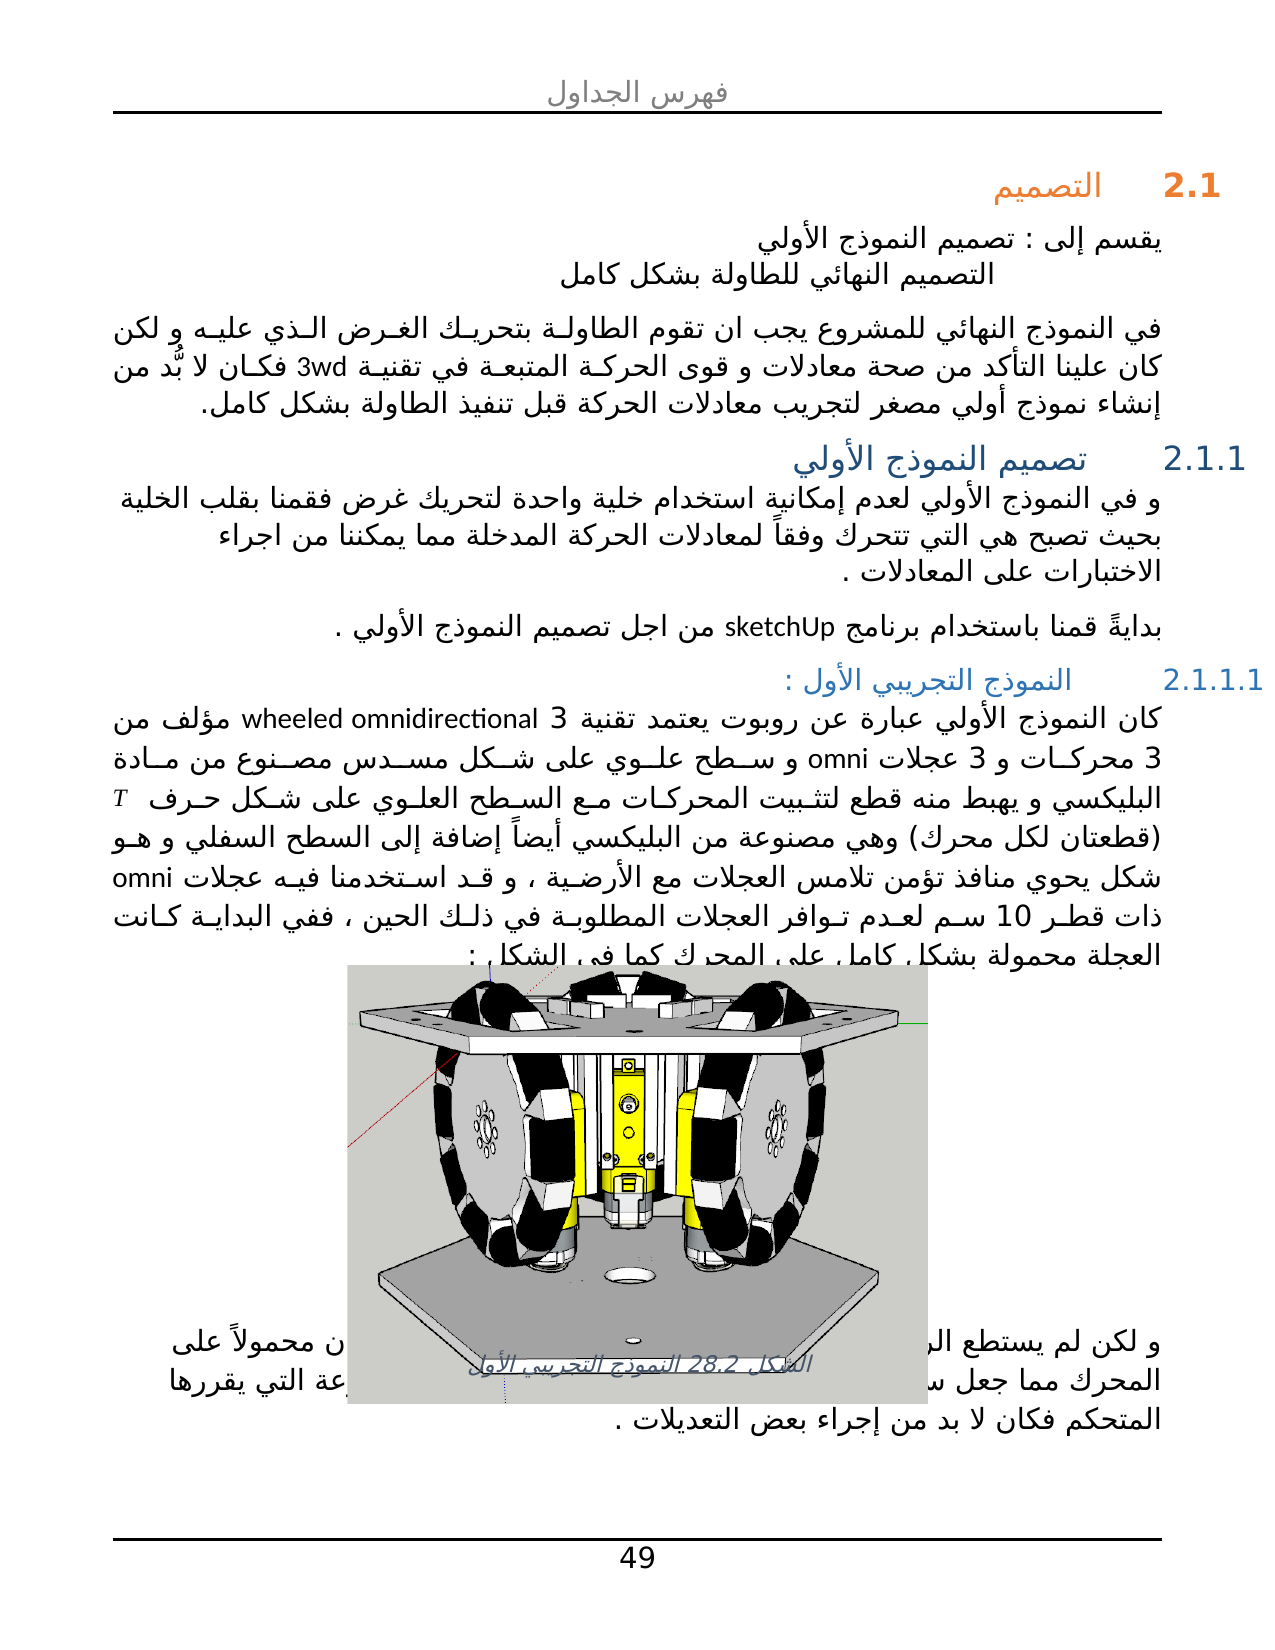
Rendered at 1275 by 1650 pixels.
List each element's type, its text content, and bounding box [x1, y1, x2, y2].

text كان النموذج الأولي عبارة عن روبوت يعتمد تقنية 3 wheeled omnidirectional مؤلف من 3 محركات و 3 عجلات omni و سطح علوي على شكل مسدس مصنوع من مادة البليكسي و يهبط منه قطع لتثبيت المحركات مع السطح العلوي على شكل حرف (قطعتان لكل محرك) وهي مصنوعة من البليكسي أيضاً إضافة إلى السطح السفلي و هو شكل يحوي منافذ تؤمن تلامس العجلات مع الأرضية ، و قد استخدمنا فيه عجلات omni ذات قطر 10 سم لعدم توافر العجلات المطلوبة في ذلك الحين ، ففي البداية كانت العجلة محمولة بشكل كامل على المحرك كما في الشكل : [112, 700, 1162, 972]
subtitle التصميم [112, 167, 1162, 206]
subtitle تصميم النموذج الأولي [112, 439, 1162, 478]
text و لكن لم يستطع الروبوت الحركة و ذلك بسبب وزن العجلات الذي كان محمولاً على المحرك مما جعل سرعة المحرك محكومة بوزن العجلة و ليس بالسرعة التي يقررها المتحكم فكان لا بد من إجراء بعض التعديلات . [112, 1325, 1162, 1437]
text بدايةً قمنا باستخدام برنامج sketchUp من اجل تصميم النموذج الأولي . [112, 608, 1162, 643]
text يقسم إلى : تصميم النموذج الأولي التصميم النهائي للطاولة بشكل كامل [112, 221, 1162, 292]
text في النموذج النهائي للمشروع يجب ان تقوم الطاولة بتحريك الغرض الذي عليه و لكن كان علينا التأكد من صحة معادلات و قوى الحركة المتبعة في تقنية 3wd فكان لا بُّد من إنشاء نموذج أولي مصغر لتجريب معادلات الحركة قبل تنفيذ الطاولة بشكل كامل. [112, 311, 1162, 420]
subtitle النموذج التجريبي الأول : [112, 663, 1162, 697]
text و في النموذج الأولي لعدم إمكانية استخدام خلية واحدة لتحريك غرض فقمنا بقلب الخلية بحيث تصبح هي التي تتحرك وفقاً لمعادلات الحركة المدخلة مما يمكننا من اجراء الاختبارات على المعادلات . [112, 481, 1162, 588]
picture [347, 965, 928, 1404]
